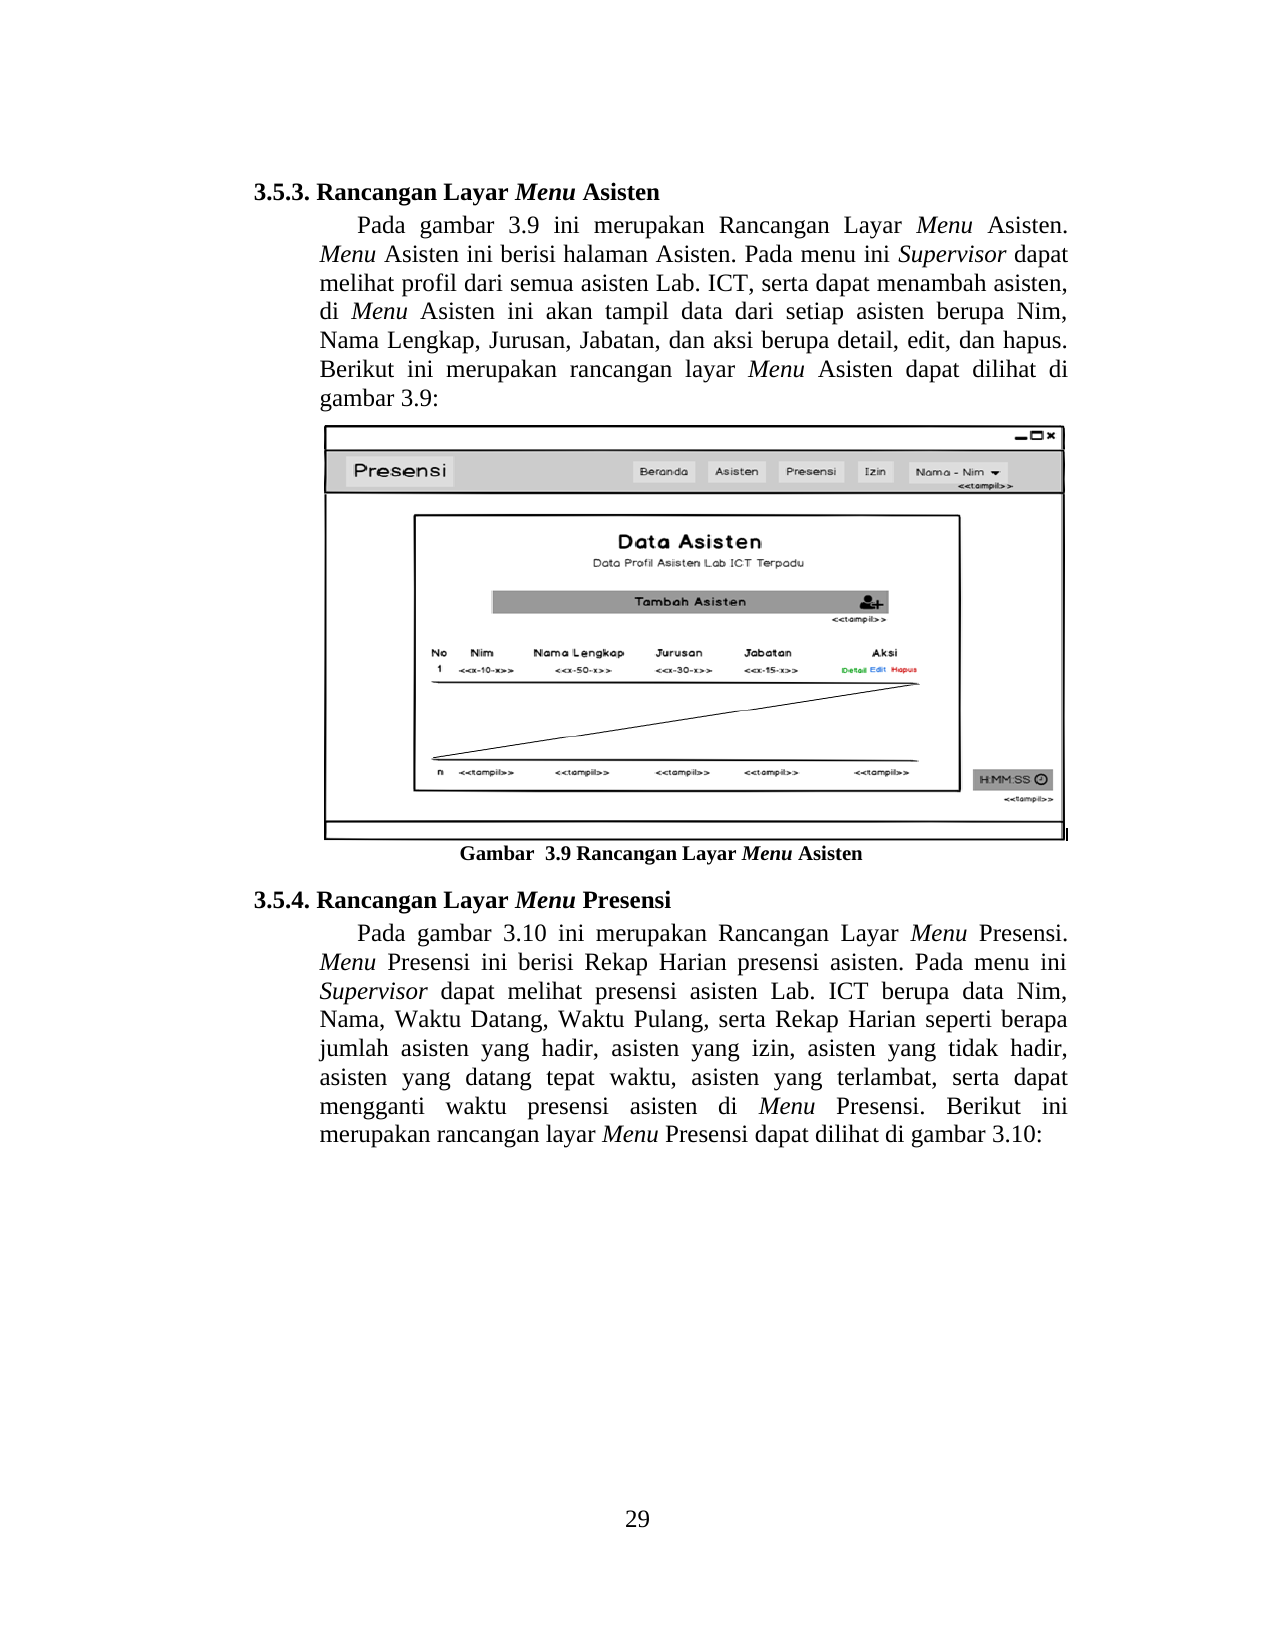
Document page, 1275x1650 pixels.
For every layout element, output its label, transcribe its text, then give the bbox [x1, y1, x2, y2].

text Pada gambar 3.10 ini merupakan Rancangan Layar Menu Presensi. Menu Presensi ini berisi Rekap Harian presensi asisten. Pada menu ini Supervisor dapat melihat presensi asisten Lab. ICT berupa data Nim, Nama, Waktu Datang, Waktu Pulang, serta Rekap Harian seperti berapa jumlah asisten yang hadir, asisten yang izin, asisten yang tidak hadir, asisten yang datang tepat waktu, asisten yang terlambat, serta dapat mengganti waktu presensi asisten di Menu Presensi. Berikut ini merupakan rancangan layar Menu Presensi dapat dilihat di gambar 3.10: [319, 918, 1068, 1148]
text Pada gambar 3.9 ini merupakan Rancangan Layar Menu Asisten. Menu Asisten ini berisi halaman Asisten. Pada menu ini Supervisor dapat melihat profil dari semua asisten Lab. ICT, serta dapat menambah asisten, di Menu Asisten ini akan tampil data dari setiap asisten berupa Nim, Nama Lengkap, Jurusan, Jabatan, dan aksi berupa detail, edit, dan hapus. Berikut ini merupakan rancangan layar Menu Asisten dapat dilihat di gambar 3.9: [282, 210, 1068, 411]
picture [323, 424, 1068, 841]
subtitle 3.5.4. Rancangan Layar Menu Presensi [254, 885, 1068, 914]
subtitle 3.5.3. Rancangan Layar Menu Asisten [254, 177, 1068, 206]
